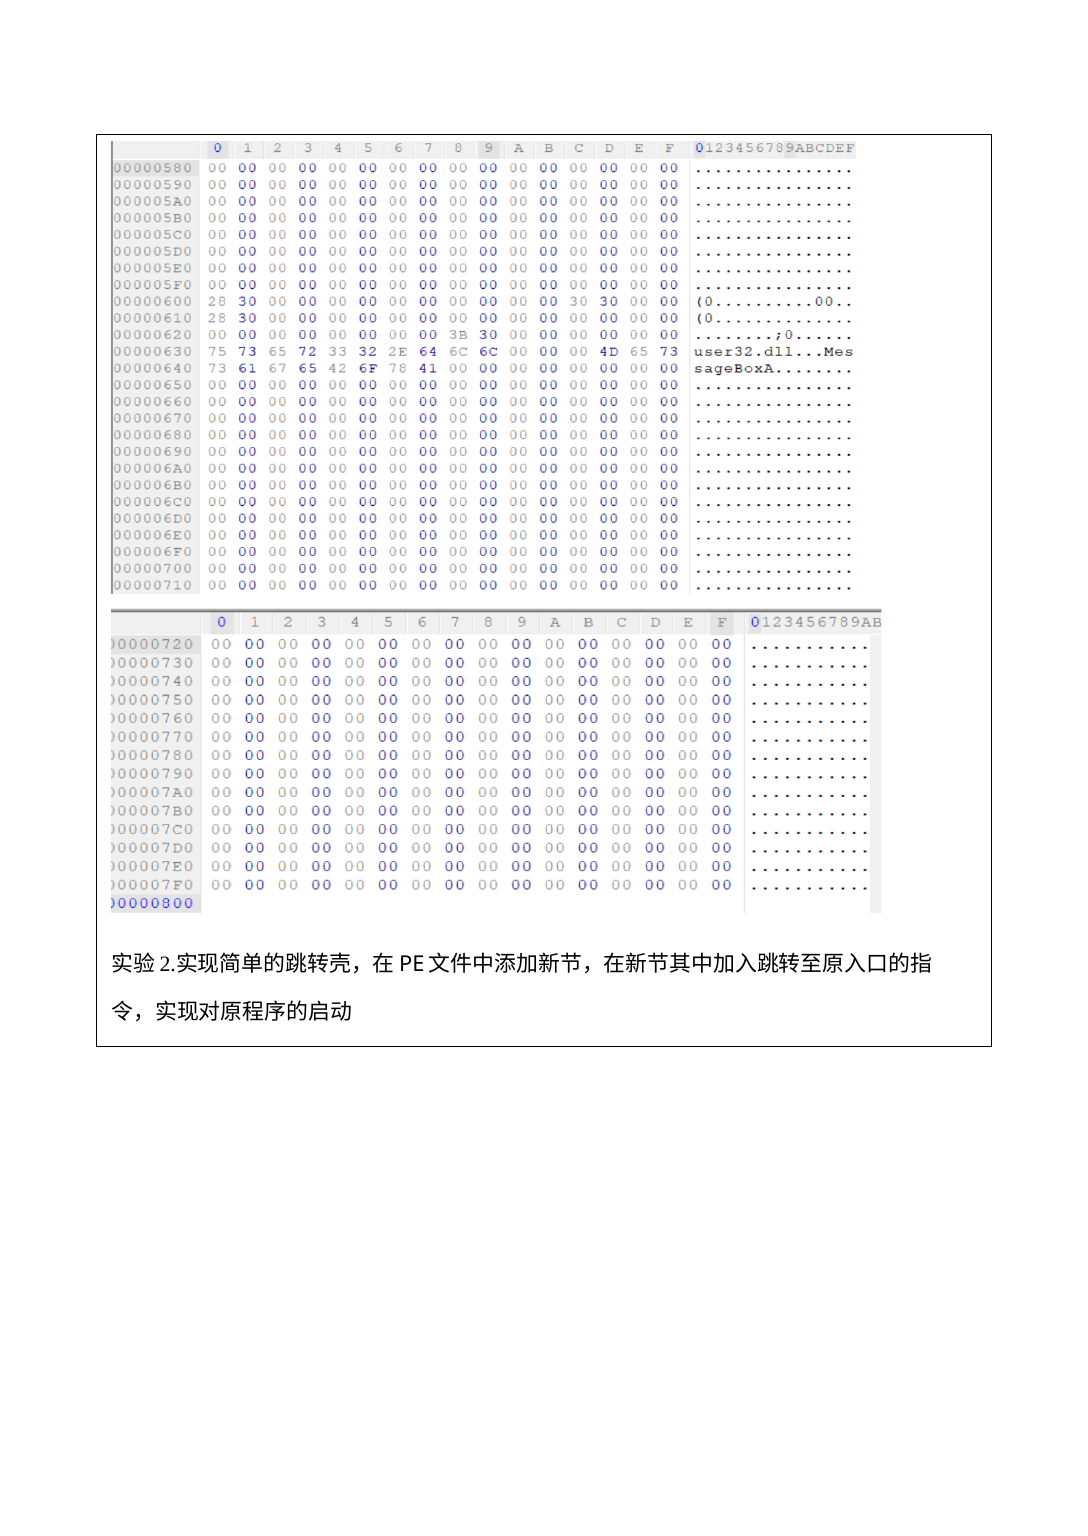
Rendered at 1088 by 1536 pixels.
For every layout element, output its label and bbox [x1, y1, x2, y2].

picture [111, 608, 882, 913]
picture [111, 141, 857, 594]
table_cell [97, 135, 991, 1046]
